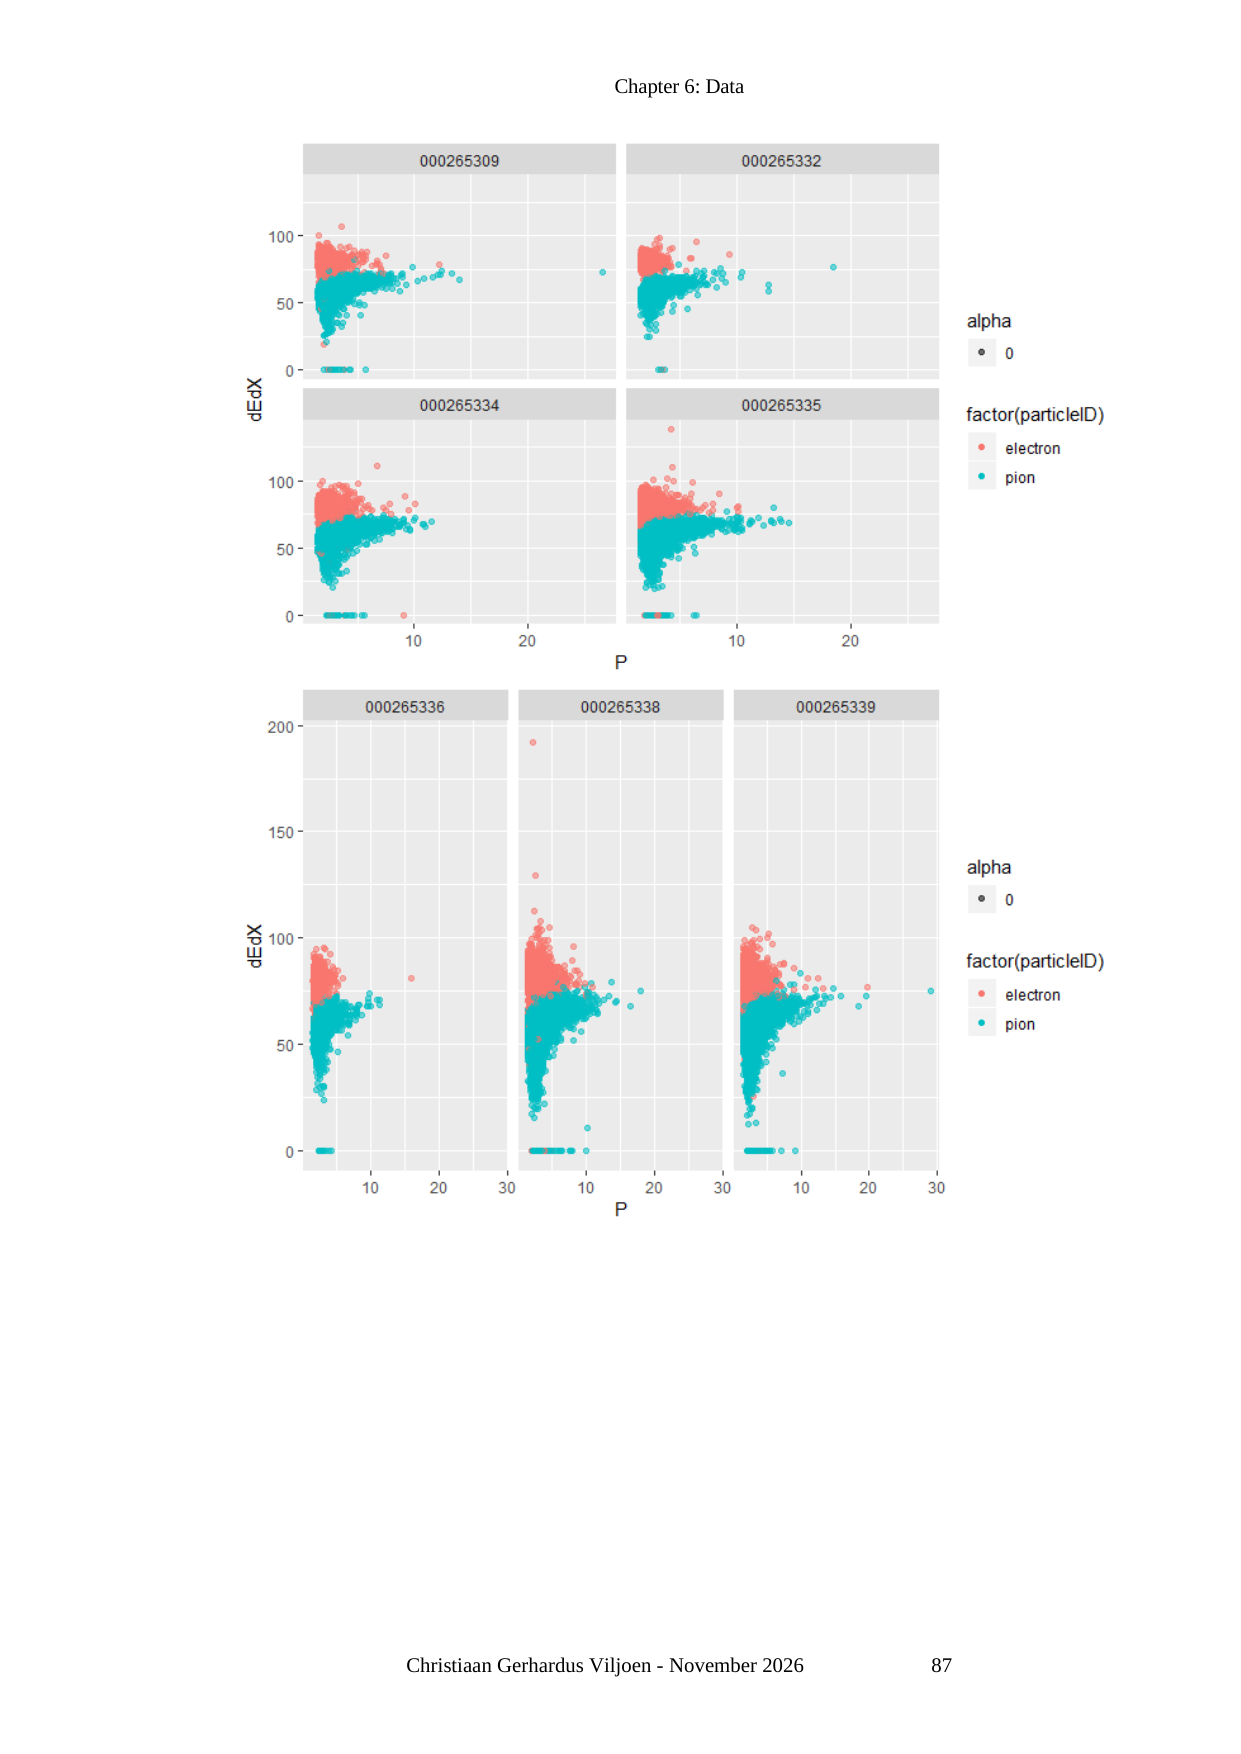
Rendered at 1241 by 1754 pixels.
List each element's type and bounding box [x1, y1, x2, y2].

picture [236, 135, 1123, 1229]
